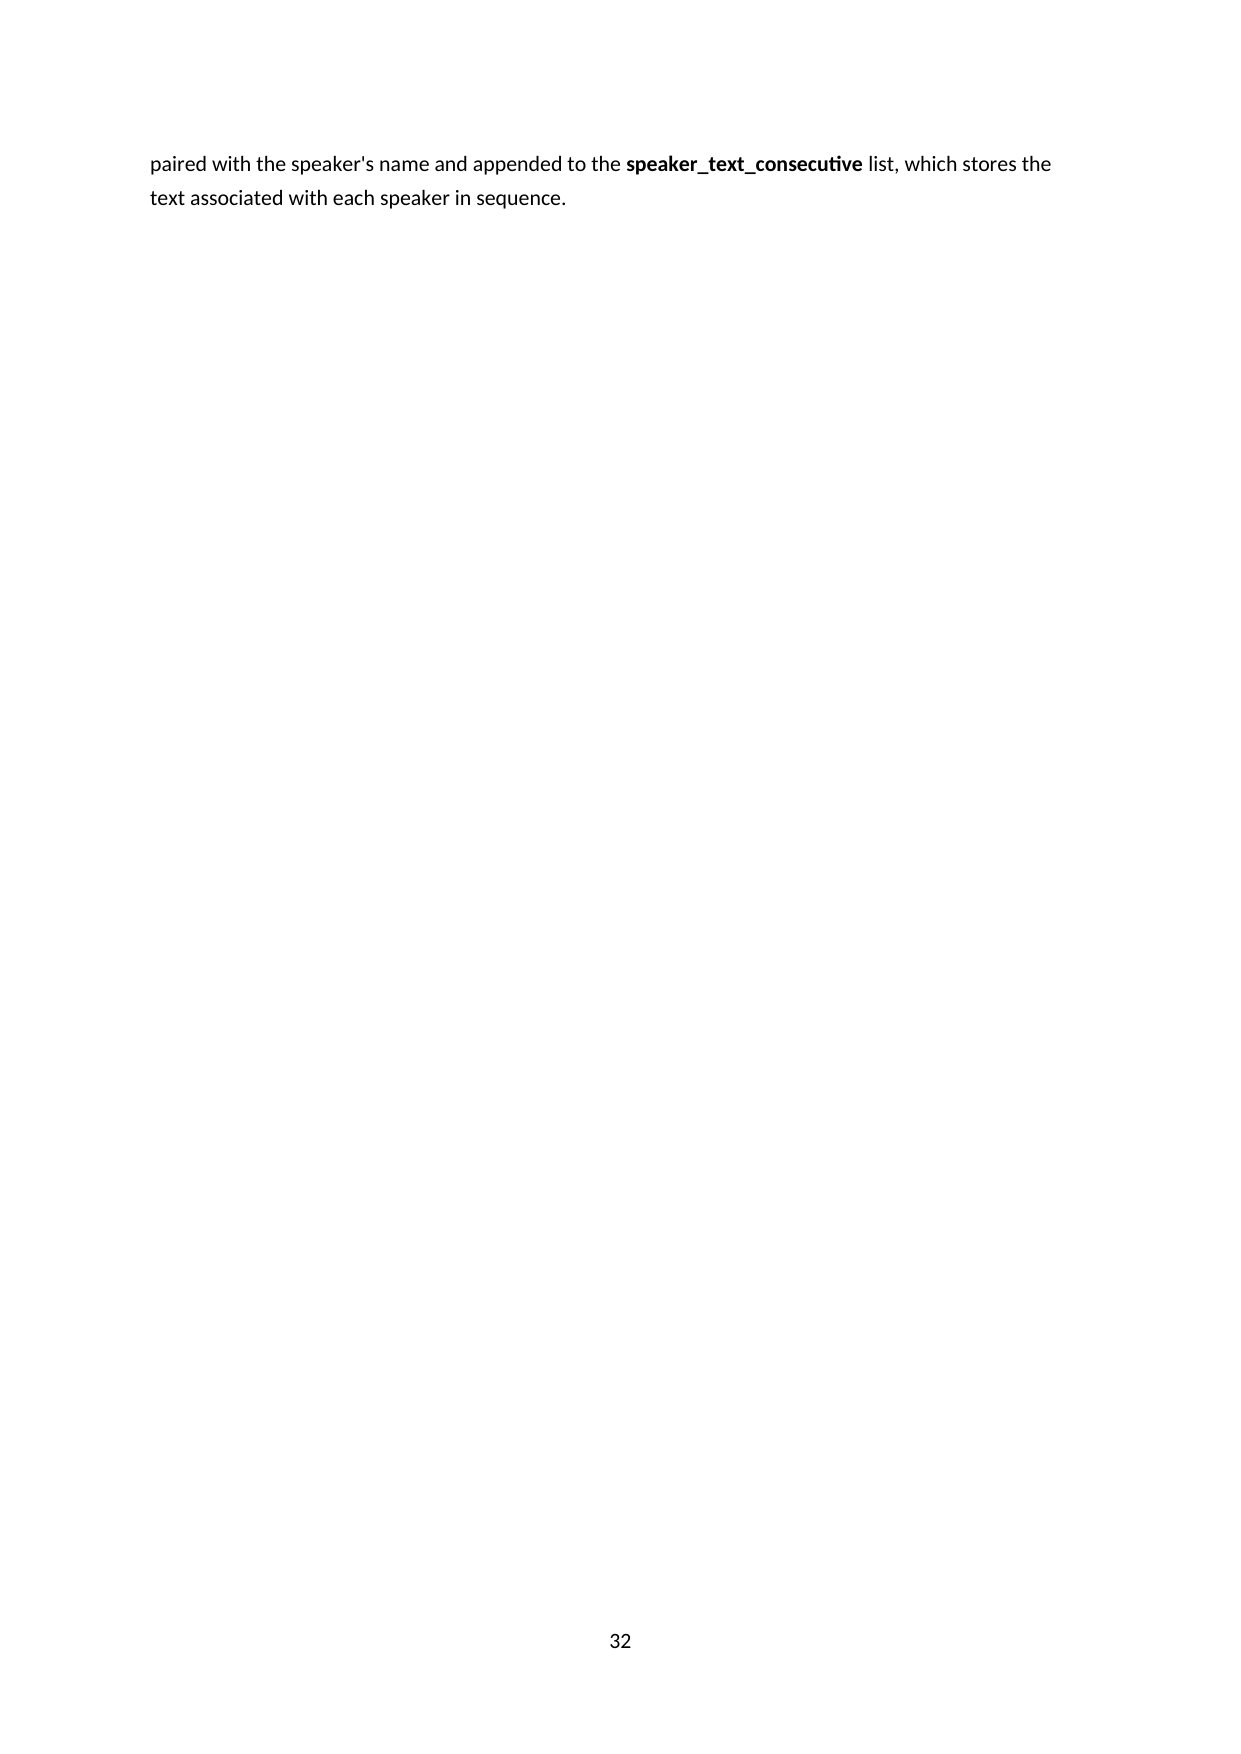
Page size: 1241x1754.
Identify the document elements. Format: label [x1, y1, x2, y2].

text [150, 150, 1090, 211]
